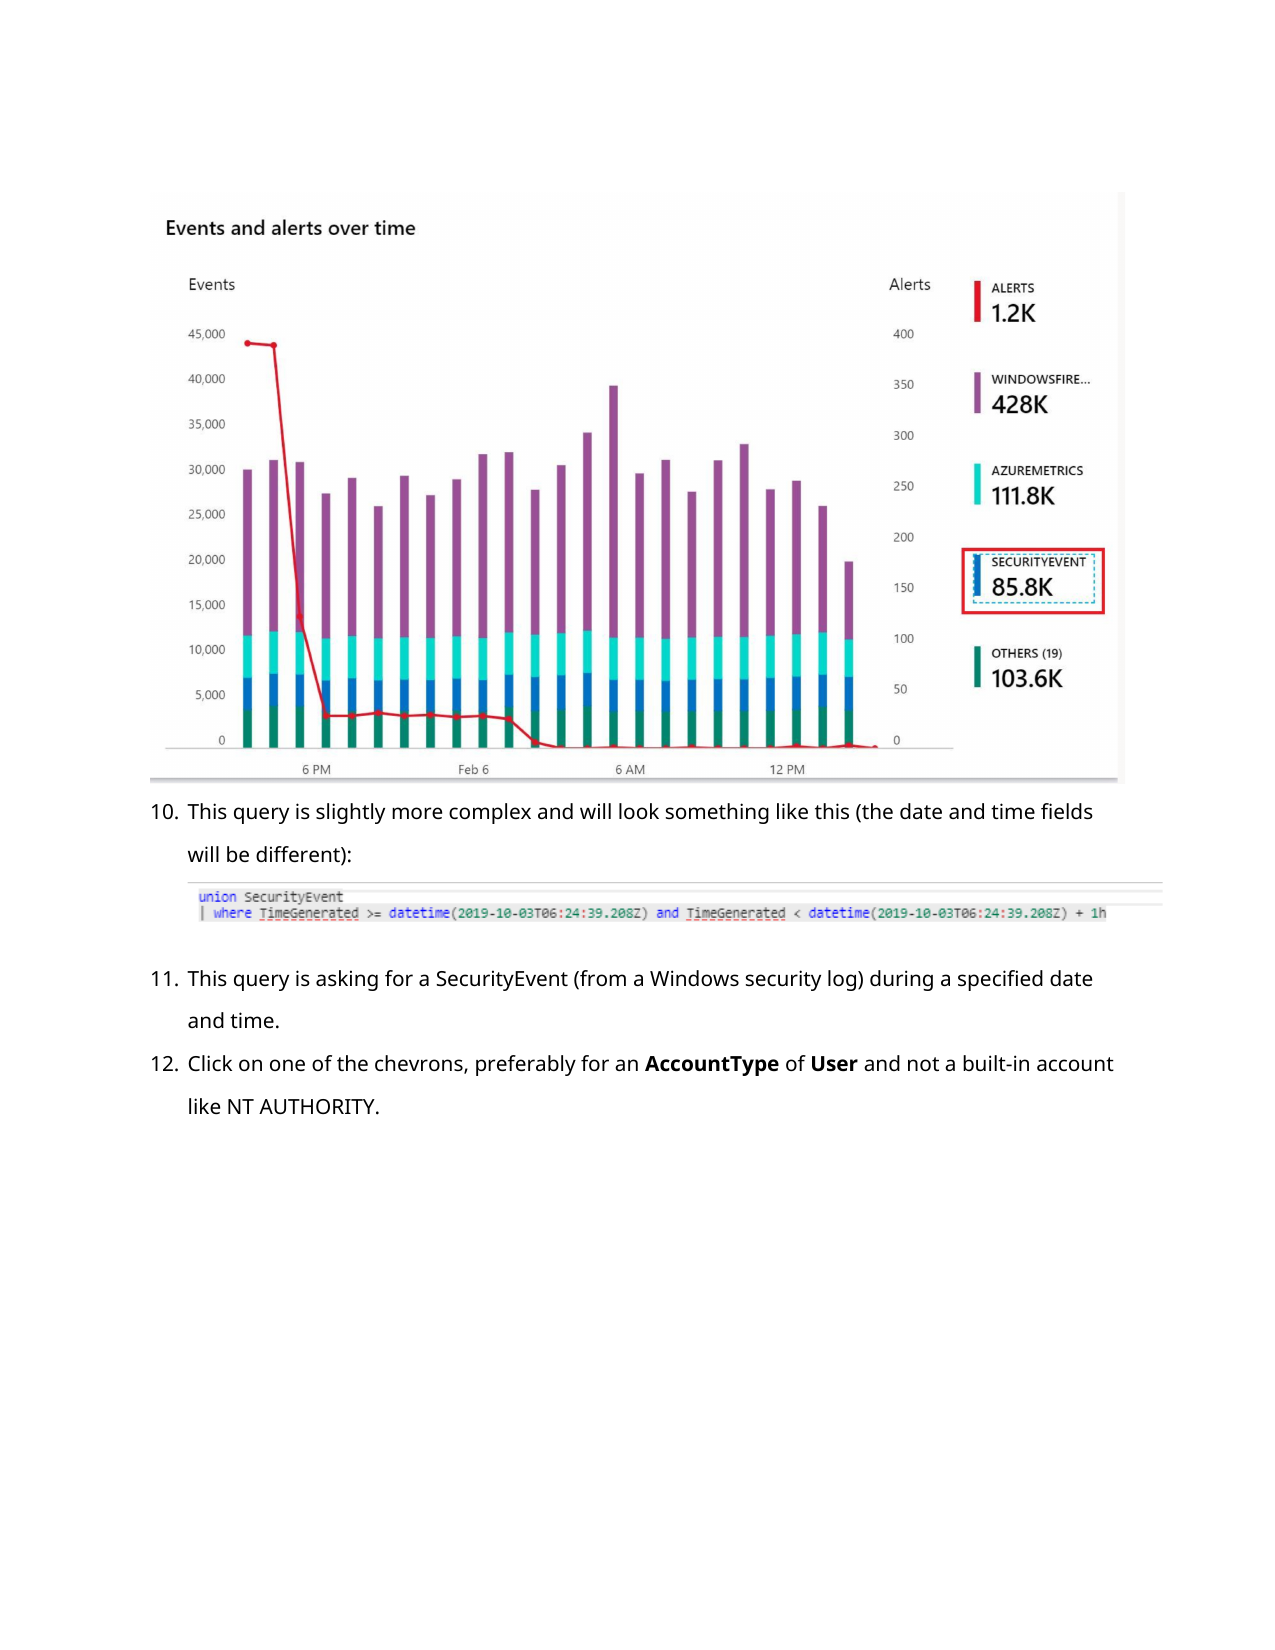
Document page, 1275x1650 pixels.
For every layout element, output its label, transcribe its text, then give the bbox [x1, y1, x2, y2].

list This query is asking for a SecurityEvent (from a Windows security log) during a specified date and time. [150, 964, 1125, 1035]
list This query is slightly more complex and will look something like this (the date and time fields will be different): [150, 797, 1125, 868]
picture [150, 192, 1125, 784]
picture [187, 882, 1163, 950]
list Click on one of the chevrons, preferably for an AccountType of User and not a built-in account like NT AUTHORITY. [150, 1049, 1125, 1120]
